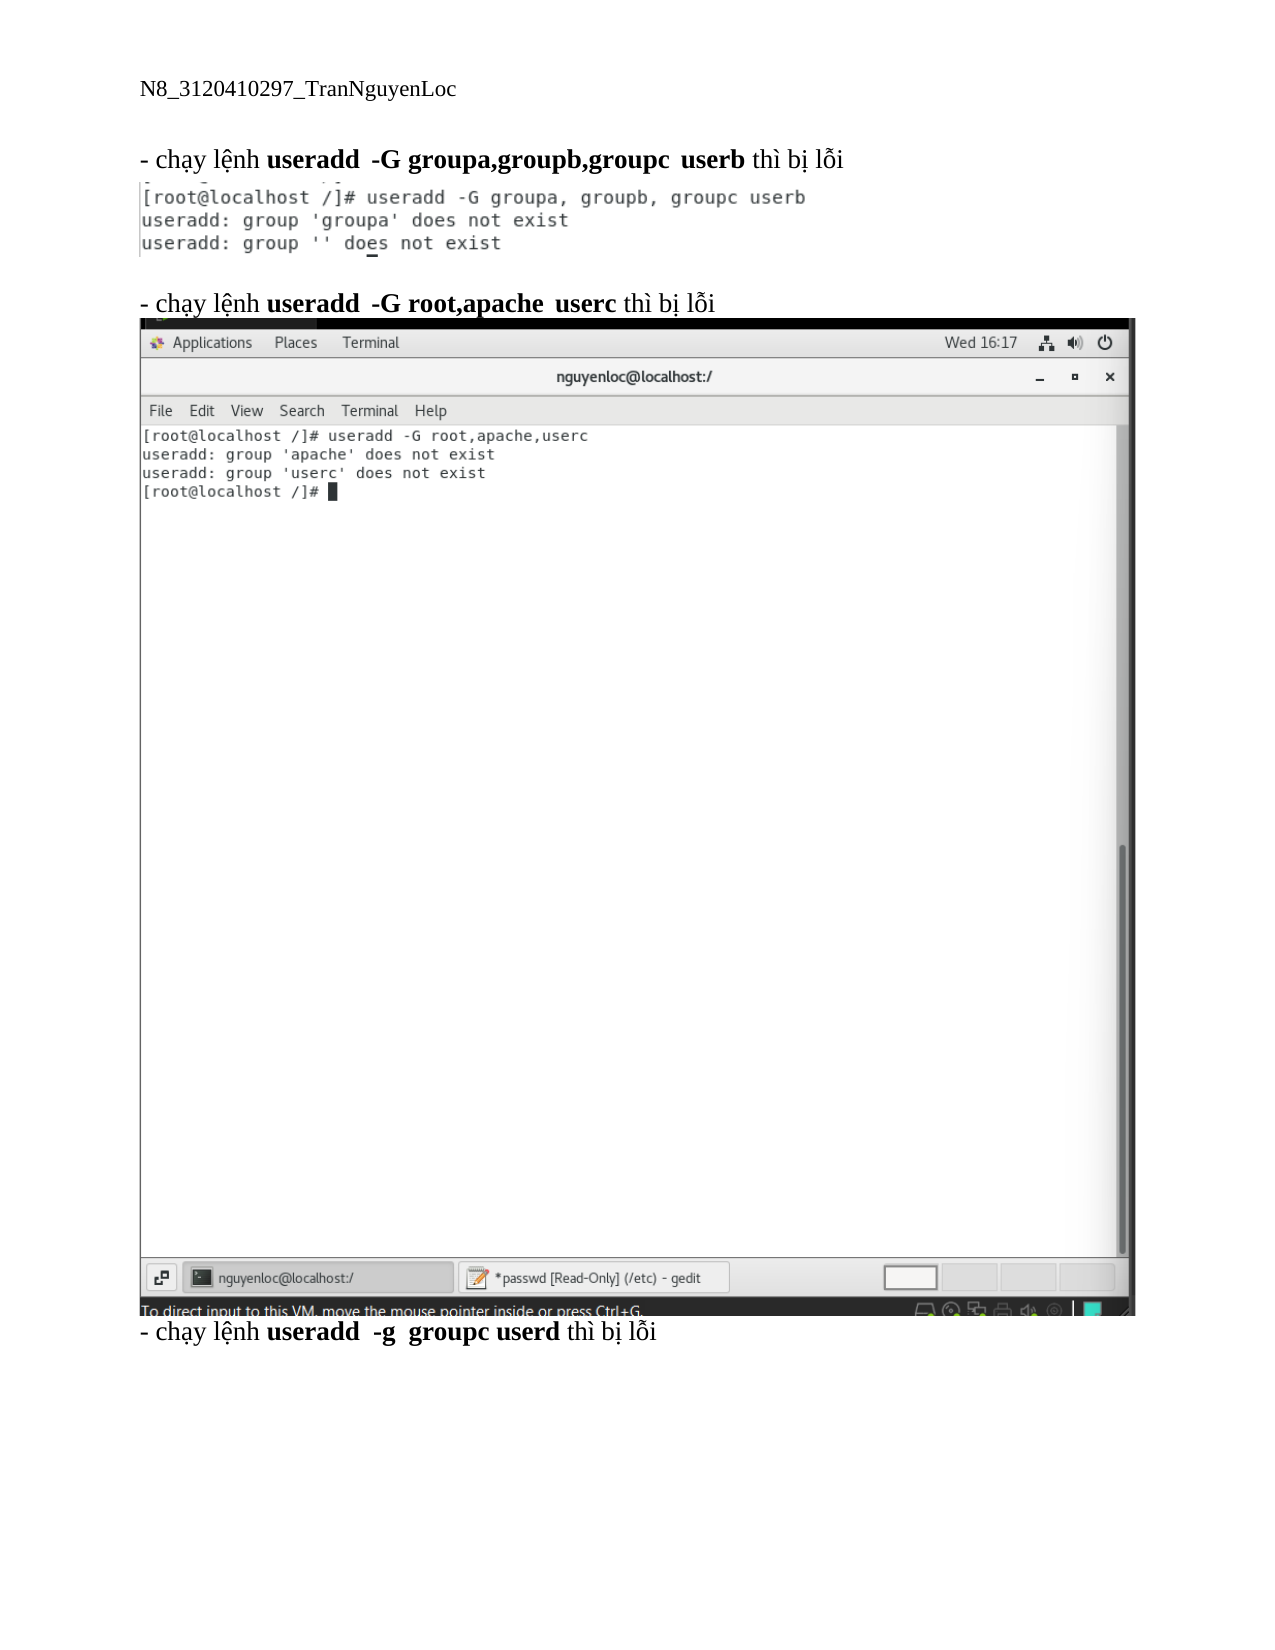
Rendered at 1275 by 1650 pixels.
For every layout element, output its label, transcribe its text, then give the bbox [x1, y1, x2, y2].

text - chạy lệnh useradd -g groupc userd thì bị lỗi [139, 1316, 1135, 1347]
text - chạy lệnh useradd -G root,apache userc thì bị lỗi [139, 288, 1135, 318]
picture [139, 318, 1136, 1316]
picture [139, 182, 841, 257]
text - chạy lệnh useradd -G groupa,groupb,groupc userb thì bị lỗi [139, 144, 1135, 174]
